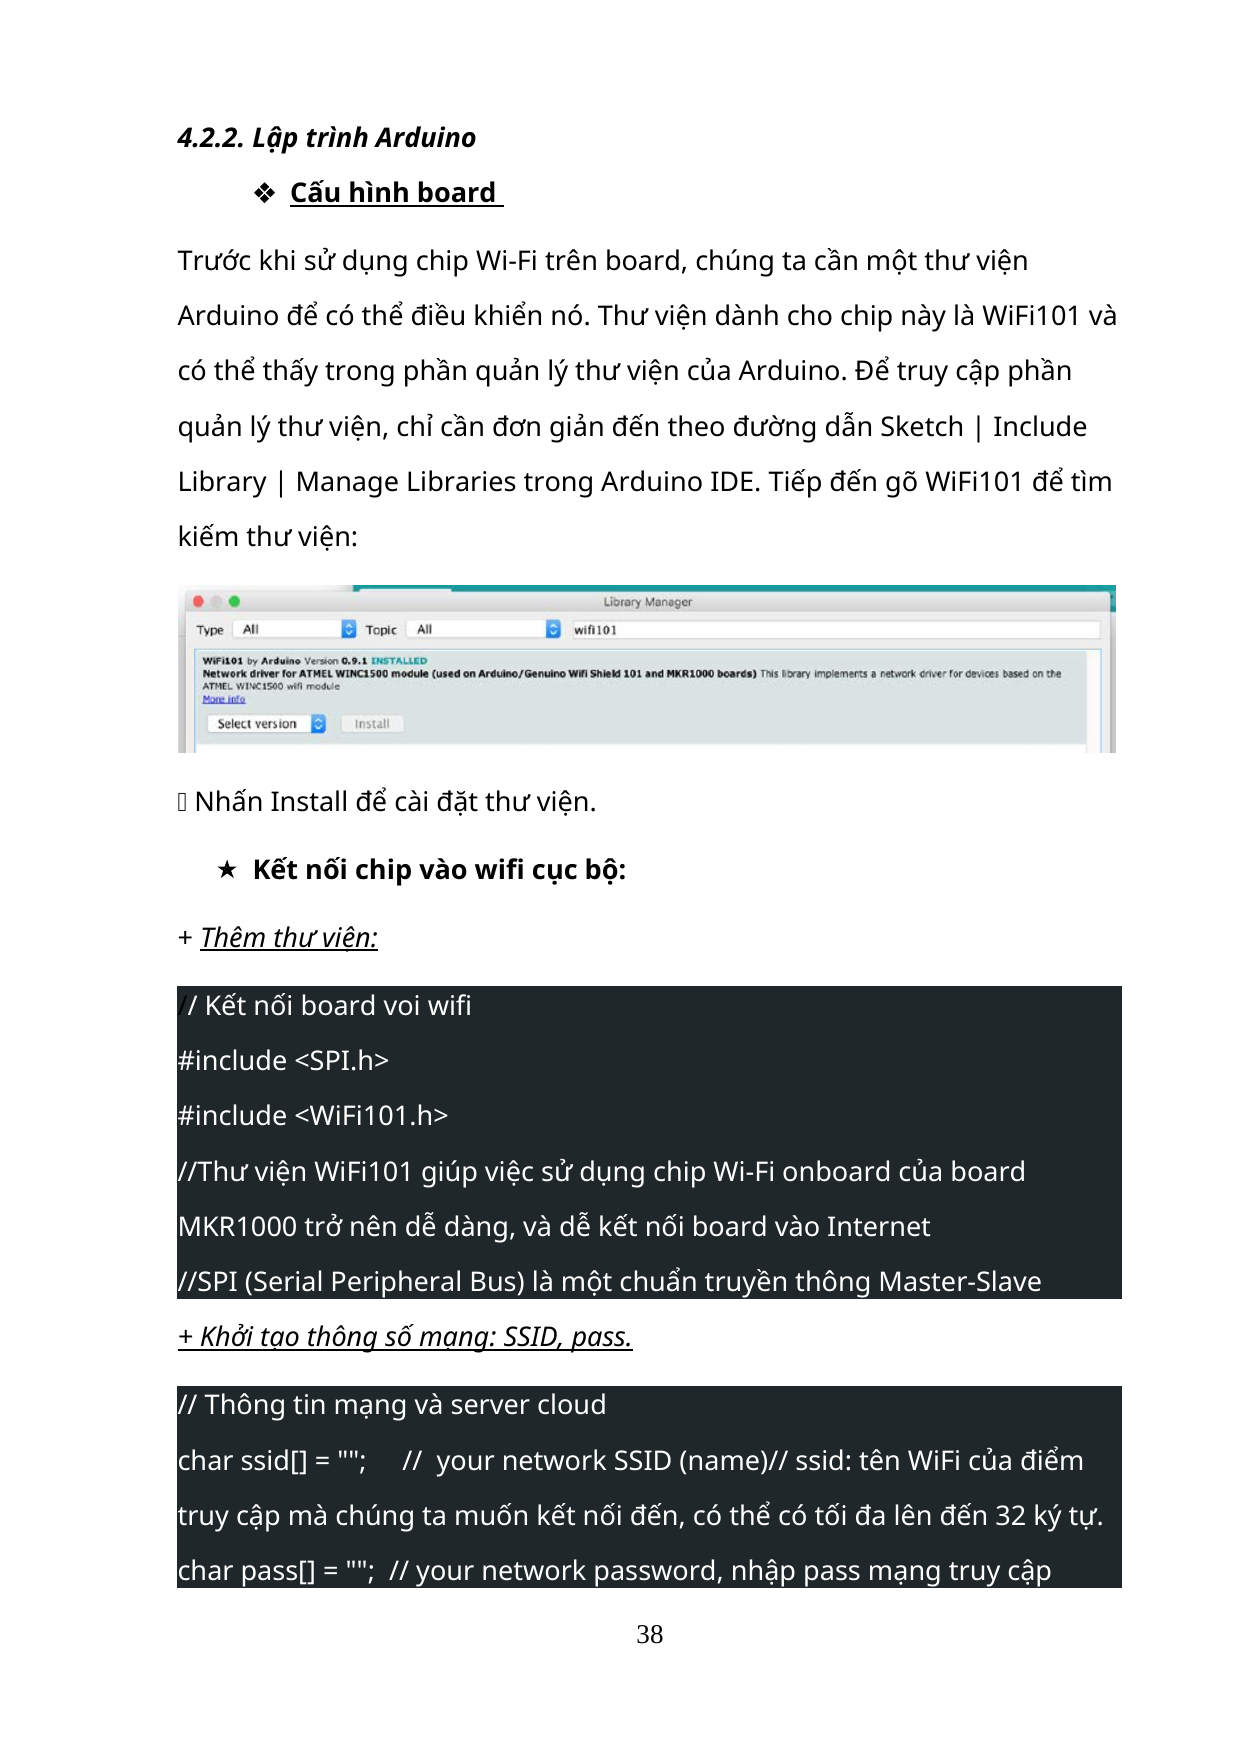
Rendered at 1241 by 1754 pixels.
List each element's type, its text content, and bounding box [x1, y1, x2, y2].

text + Thêm thư viện: [177, 918, 1122, 955]
text Nhấn Install để cài đặt thư viện. [177, 783, 1122, 819]
text char pass[] = ""; // your network password, nhập pass mạng truy cập [177, 1552, 1122, 1588]
subtitle 4.2.2. Lập trình Arduino [177, 118, 1122, 155]
text char ssid[] = ""; // your network SSID (name)// ssid: tên WiFi của điểm truy cập mà chúng ta muốn kết nối đến, có thể có tối đa lên đến 32 ký tự. [177, 1441, 1122, 1533]
text //SPI (Serial Peripheral Bus) là một chuẩn truyền thông Master-Slave [177, 1263, 1122, 1299]
list Cấu hình board [252, 173, 1122, 210]
text // Thông tin mạng và server cloud [177, 1386, 1122, 1423]
text // Kết nối board voi wifi [177, 986, 1122, 1023]
text #include <WiFi101.h> [177, 1097, 1122, 1133]
text Trước khi sử dụng chip Wi-Fi trên board, chúng ta cần một thư viện Arduino để có thể điều khiển nó. Thư viện dành cho chip này là WiFi101 và có thể thấy trong phần quản lý thư viện của Arduino. Để truy cập phần quản lý thư viện, chỉ cần đơn giản đến theo đường dẫn Sketch | Include Library | Manage Libraries trong Arduino IDE. Tiếp đến gõ WiFi101 để tìm kiếm thư viện: [177, 241, 1122, 555]
text + Khởi tạo thông số mạng: SSID, pass. [177, 1318, 1122, 1355]
text //Thư viện WiFi101 giúp việc sử dụng chip Wi-Fi onboard của board MKR1000 trở nên dễ dàng, và dễ kết nối board vào Internet [177, 1152, 1122, 1244]
text #include <SPI.h> [177, 1041, 1122, 1078]
list Kết nối chip vào wifi cục bộ: [215, 850, 1122, 887]
picture [177, 585, 1118, 755]
